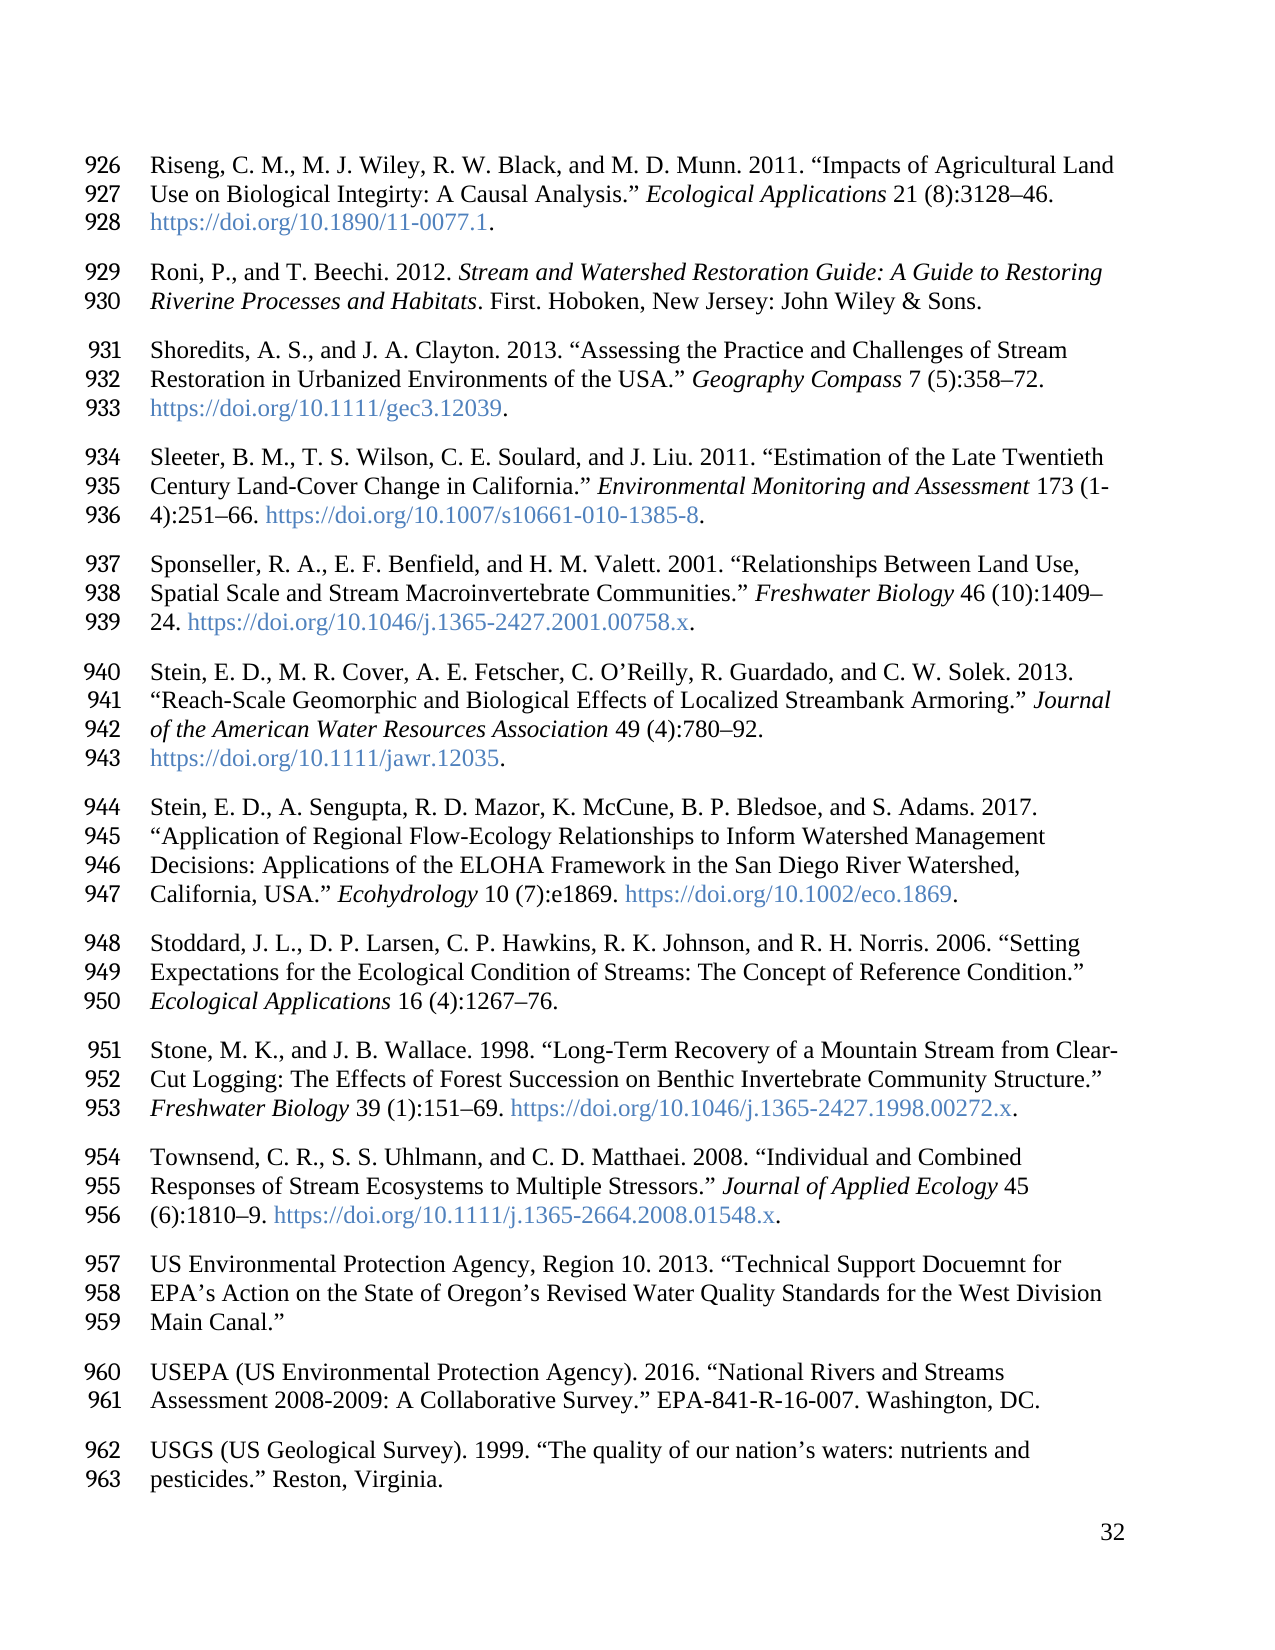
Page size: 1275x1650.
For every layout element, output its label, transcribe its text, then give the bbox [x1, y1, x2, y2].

text Riseng, C. M., M. J. Wiley, R. W. Black, and M. D. Munn. 2011. “Impacts of Agricultural Land Use on Biological Integirty: A Causal Analysis.” Ecological Applications 21 (8):3128–46. https://doi.org/10.1890/11-0077.1. [150, 150, 1125, 236]
text USEPA (US Environmental Protection Agency). 2016. “National Rivers and Streams Assessment 2008-2009: A Collaborative Survey.” EPA-841-R-16-007. Washington, DC. [150, 1357, 1125, 1414]
text Stein, E. D., A. Sengupta, R. D. Mazor, K. McCune, B. P. Bledsoe, and S. Adams. 2017. “Application of Regional Flow-Ecology Relationships to Inform Watershed Management Decisions: Applications of the ELOHA Framework in the San Diego River Watershed, California, USA.” Ecohydrology 10 (7):e1869. https://doi.org/10.1002/eco.1869. [150, 792, 1125, 907]
text Shoredits, A. S., and J. A. Clayton. 2013. “Assessing the Practice and Challenges of Stream Restoration in Urbanized Environments of the USA.” Geography Compass 7 (5):358–72. https://doi.org/10.1111/gec3.12039. [150, 335, 1125, 422]
text Stoddard, J. L., D. P. Larsen, C. P. Hawkins, R. K. Johnson, and R. H. Norris. 2006. “Setting Expectations for the Ecological Condition of Streams: The Concept of Reference Condition.” Ecological Applications 16 (4):1267–76. [150, 928, 1125, 1014]
text Townsend, C. R., S. S. Uhlmann, and C. D. Matthaei. 2008. “Individual and Combined Responses of Stream Ecosystems to Multiple Stressors.” Journal of Applied Ecology 45 (6):1810–9. https://doi.org/10.1111/j.1365-2664.2008.01548.x. [150, 1142, 1125, 1229]
text Roni, P., and T. Beechi. 2012. Stream and Watershed Restoration Guide: A Guide to Restoring Riverine Processes and Habitats. First. Hoboken, New Jersey: John Wiley & Sons. [150, 257, 1125, 314]
text Stone, M. K., and J. B. Wallace. 1998. “Long-Term Recovery of a Mountain Stream from Clear-Cut Logging: The Effects of Forest Succession on Benthic Invertebrate Community Structure.” Freshwater Biology 39 (1):151–69. https://doi.org/10.1046/j.1365-2427.1998.00272.x. [150, 1035, 1125, 1122]
text US Environmental Protection Agency, Region 10. 2013. “Technical Support Docuemnt for EPA’s Action on the State of Oregon’s Revised Water Quality Standards for the West Division Main Canal.” [150, 1249, 1125, 1336]
text Sponseller, R. A., E. F. Benfield, and H. M. Valett. 2001. “Relationships Between Land Use, Spatial Scale and Stream Macroinvertebrate Communities.” Freshwater Biology 46 (10):1409–24. https://doi.org/10.1046/j.1365-2427.2001.00758.x. [150, 549, 1125, 636]
text Stein, E. D., M. R. Cover, A. E. Fetscher, C. O’Reilly, R. Guardado, and C. W. Solek. 2013. “Reach-Scale Geomorphic and Biological Effects of Localized Streambank Armoring.” Journal of the American Water Resources Association 49 (4):780–92. https://doi.org/10.1111/jawr.12035. [150, 657, 1125, 772]
text Sleeter, B. M., T. S. Wilson, C. E. Soulard, and J. Liu. 2011. “Estimation of the Late Twentieth Century Land-Cover Change in California.” Environmental Monitoring and Assessment 173 (1-4):251–66. https://doi.org/10.1007/s10661-010-1385-8. [150, 442, 1125, 529]
text USGS (US Geological Survey). 1999. “The quality of our nation’s waters: nutrients and pesticides.” Reston, Virginia. [150, 1435, 1125, 1492]
